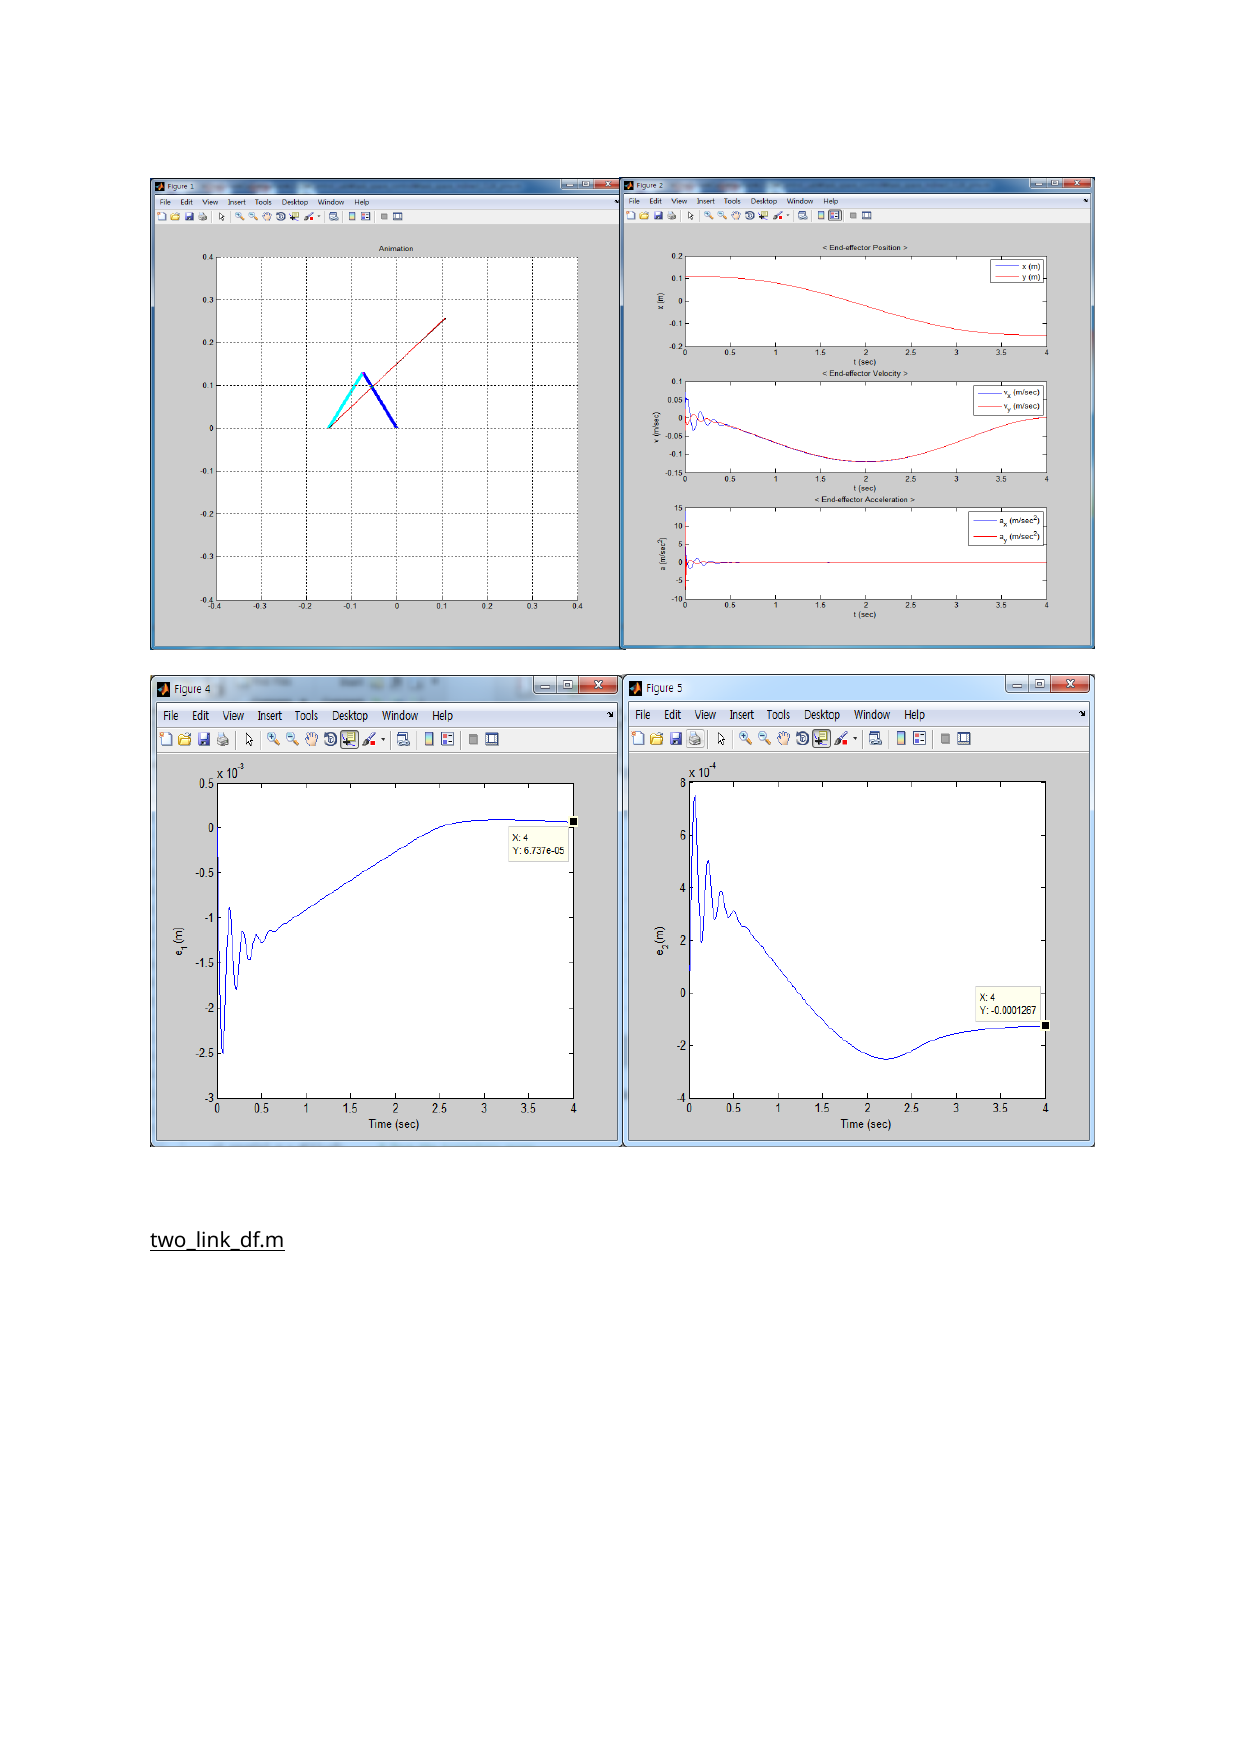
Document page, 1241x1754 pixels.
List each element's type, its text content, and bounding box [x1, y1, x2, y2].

picture [150, 177, 1095, 650]
picture [150, 674, 1095, 1147]
text two_link_df.m [150, 1226, 1090, 1254]
